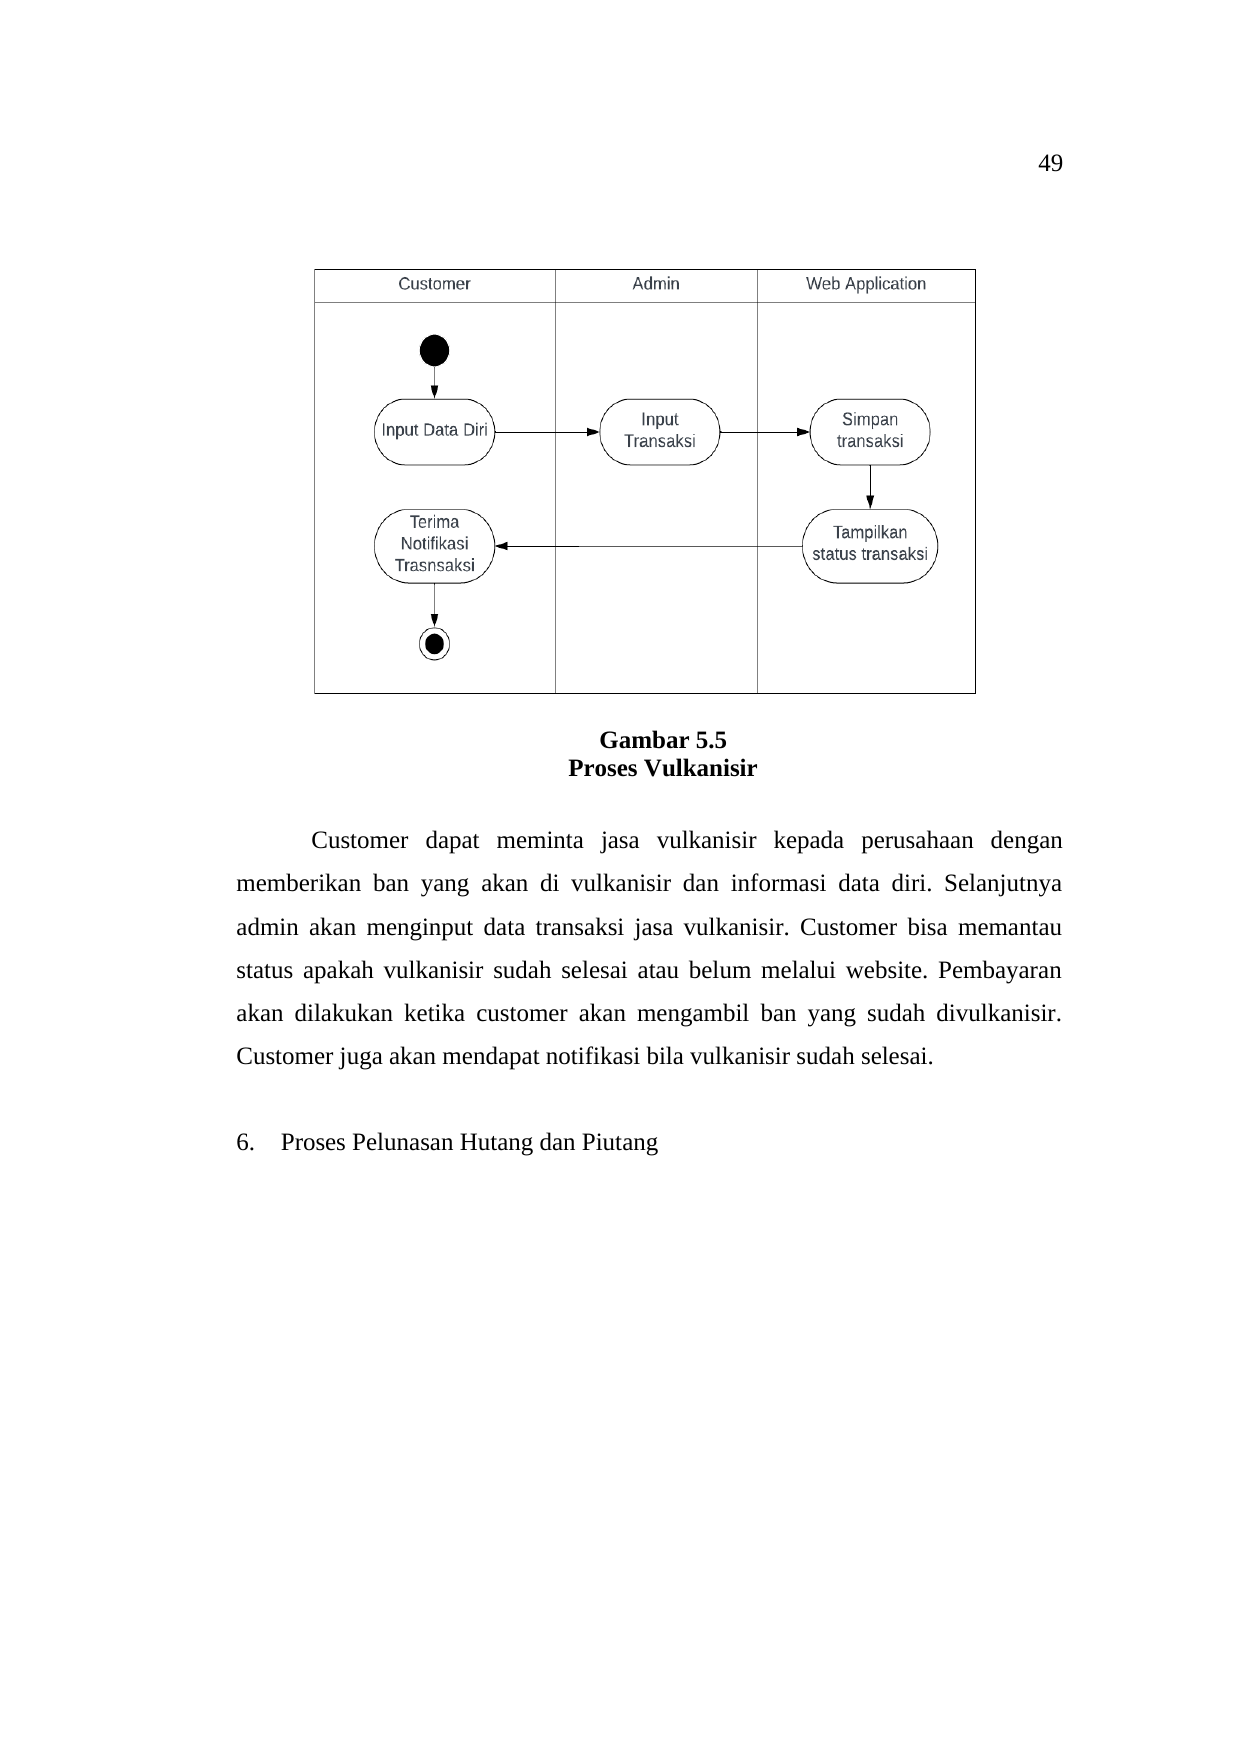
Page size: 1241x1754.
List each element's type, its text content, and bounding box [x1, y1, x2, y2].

text Customer dapat meminta jasa vulkanisir kepada perusahaan dengan memberikan ban yang akan di vulkanisir dan informasi data diri. Selanjutnya admin akan menginput data transaksi jasa vulkanisir. Customer bisa memantau status apakah vulkanisir sudah selesai atau belum melalui website. Pembayaran akan dilakukan ketika customer akan mengambil ban yang sudah divulkanisir. Customer juga akan mendapat notifikasi bila vulkanisir sudah selesai. [236, 825, 1063, 1070]
text Proses Vulkanisir [311, 753, 1014, 782]
text Gambar 5.5 [311, 725, 1014, 753]
picture [284, 236, 1004, 725]
list Proses Pelunasan Hutang dan Piutang [236, 1127, 1063, 1156]
